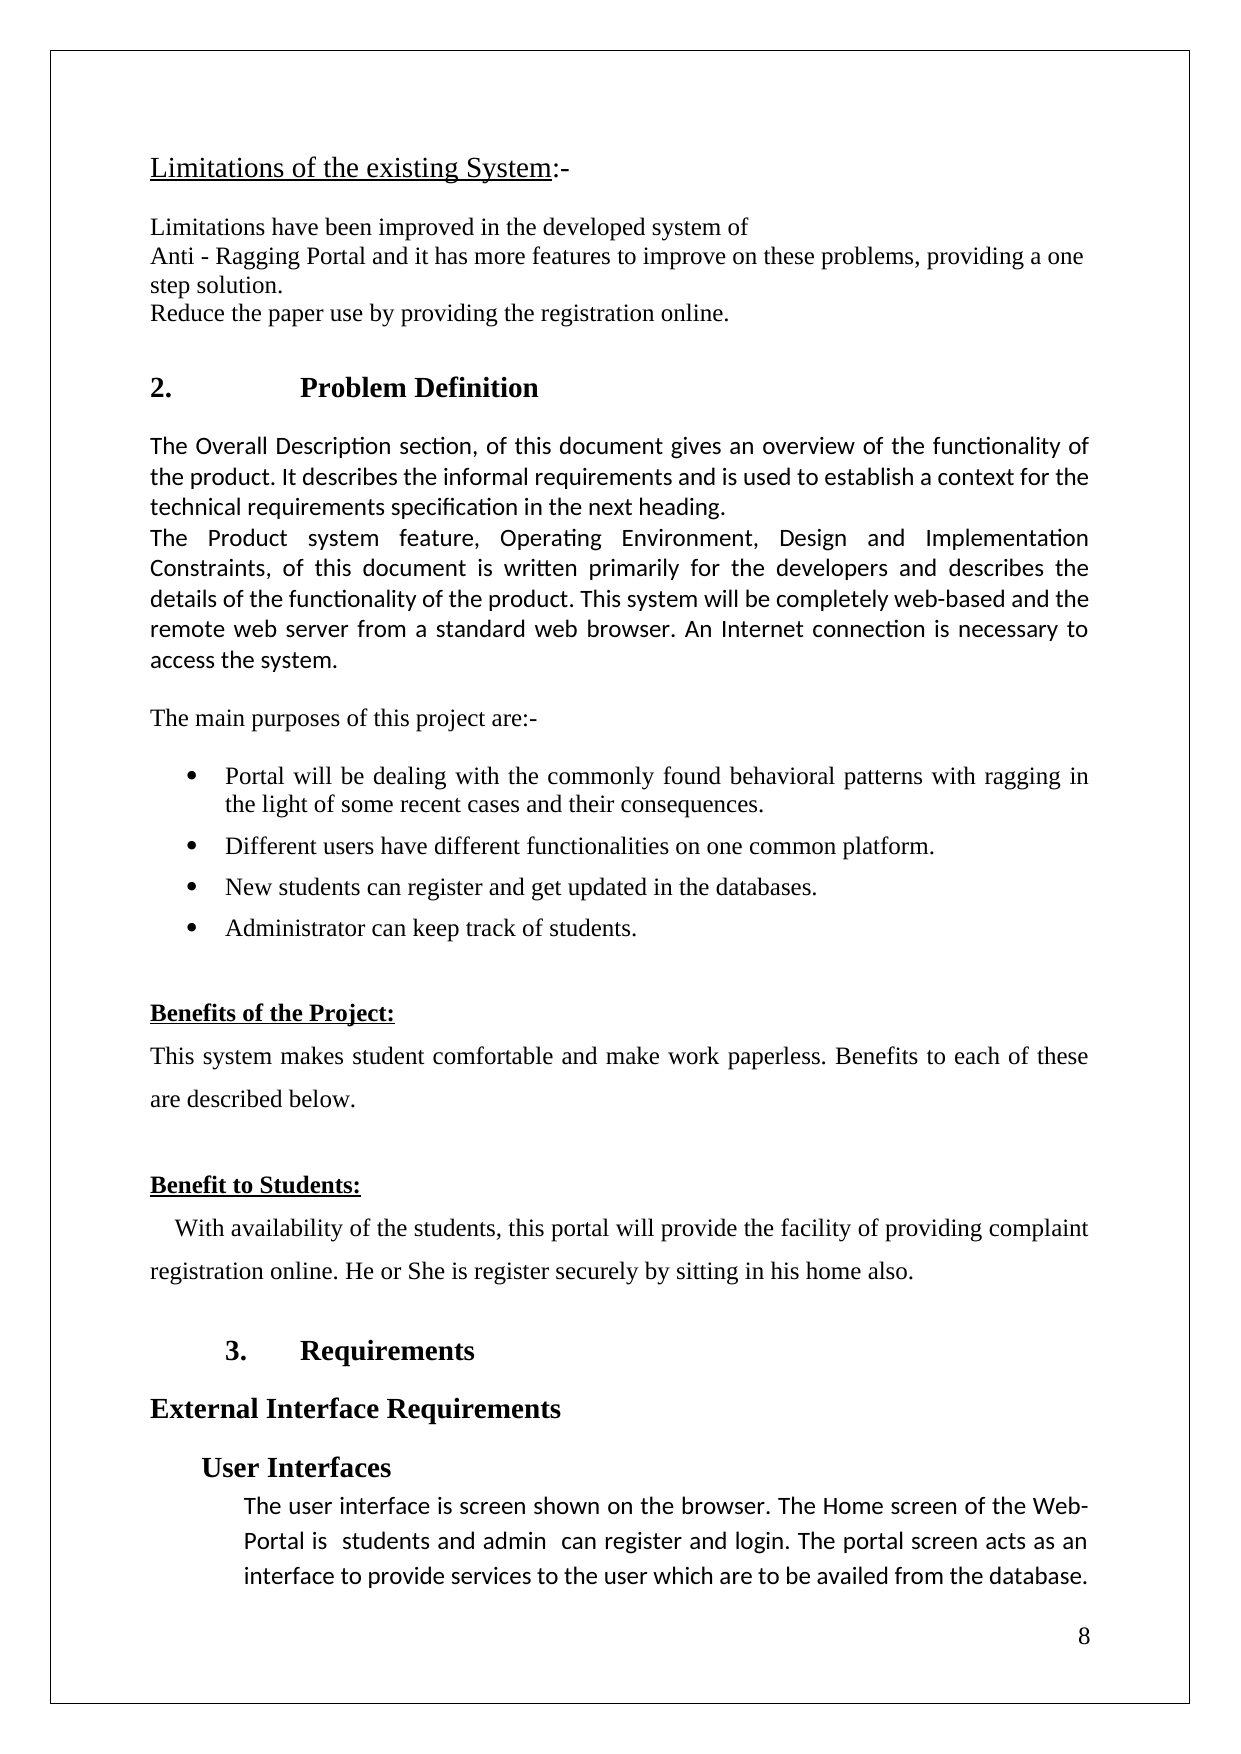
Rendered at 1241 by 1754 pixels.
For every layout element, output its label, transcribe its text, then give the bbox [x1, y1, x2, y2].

text The user interface is screen shown on the browser. The Home screen of the Web-Portal is students and admin can register and login. The portal screen acts as an interface to provide services to the user which are to be availed from the database. [244, 1490, 1090, 1590]
text Benefits of the Project: [150, 998, 1090, 1026]
text Reduce the paper use by providing the registration online. [150, 298, 1090, 327]
text New students can register and get updated in the databases. [187, 872, 1090, 901]
text The Product system feature, Operating Environment, Design and Implementation Constraints, of this document is written primarily for the developers and describes the details of the functionality of the product. This system will be completely web-based and the remote web server from a standard web browser. An Internet connection is necessary to access the system. [150, 522, 1090, 674]
subtitle External Interface Requirements [150, 1392, 1090, 1425]
text Limitations have been improved in the developed system of [150, 212, 1090, 241]
text This system makes student comfortable and make work paperless. Benefits to each of these are described below. [150, 1041, 1090, 1113]
text Anti - Ragging Portal and it has more features to improve on these problems, providing a one step solution. [150, 241, 1090, 298]
text Benefit to Students: [150, 1170, 1090, 1199]
text Administrator can keep track of students. [187, 913, 1090, 942]
subtitle User Interfaces [150, 1450, 1090, 1484]
text Different users have different functionalities on one common platform. [187, 831, 1090, 859]
text With availability of the students, this portal will provide the facility of providing complaint registration online. He or She is register securely by sitting in his home also. [150, 1213, 1090, 1285]
list Problem Definition [150, 370, 1090, 404]
text The main purposes of this project are:- [150, 703, 1090, 732]
text Limitations of the existing System:- [150, 150, 1107, 183]
text Portal will be dealing with the commonly found behavioral patterns with ragging in the light of some recent cases and their consequences. [187, 761, 1090, 818]
list Requirements [225, 1333, 1090, 1367]
text The Overall Description section, of this document gives an overview of the functionality of the product. It describes the informal requirements and is used to establish a context for the technical requirements specification in the next heading. [150, 404, 1090, 522]
